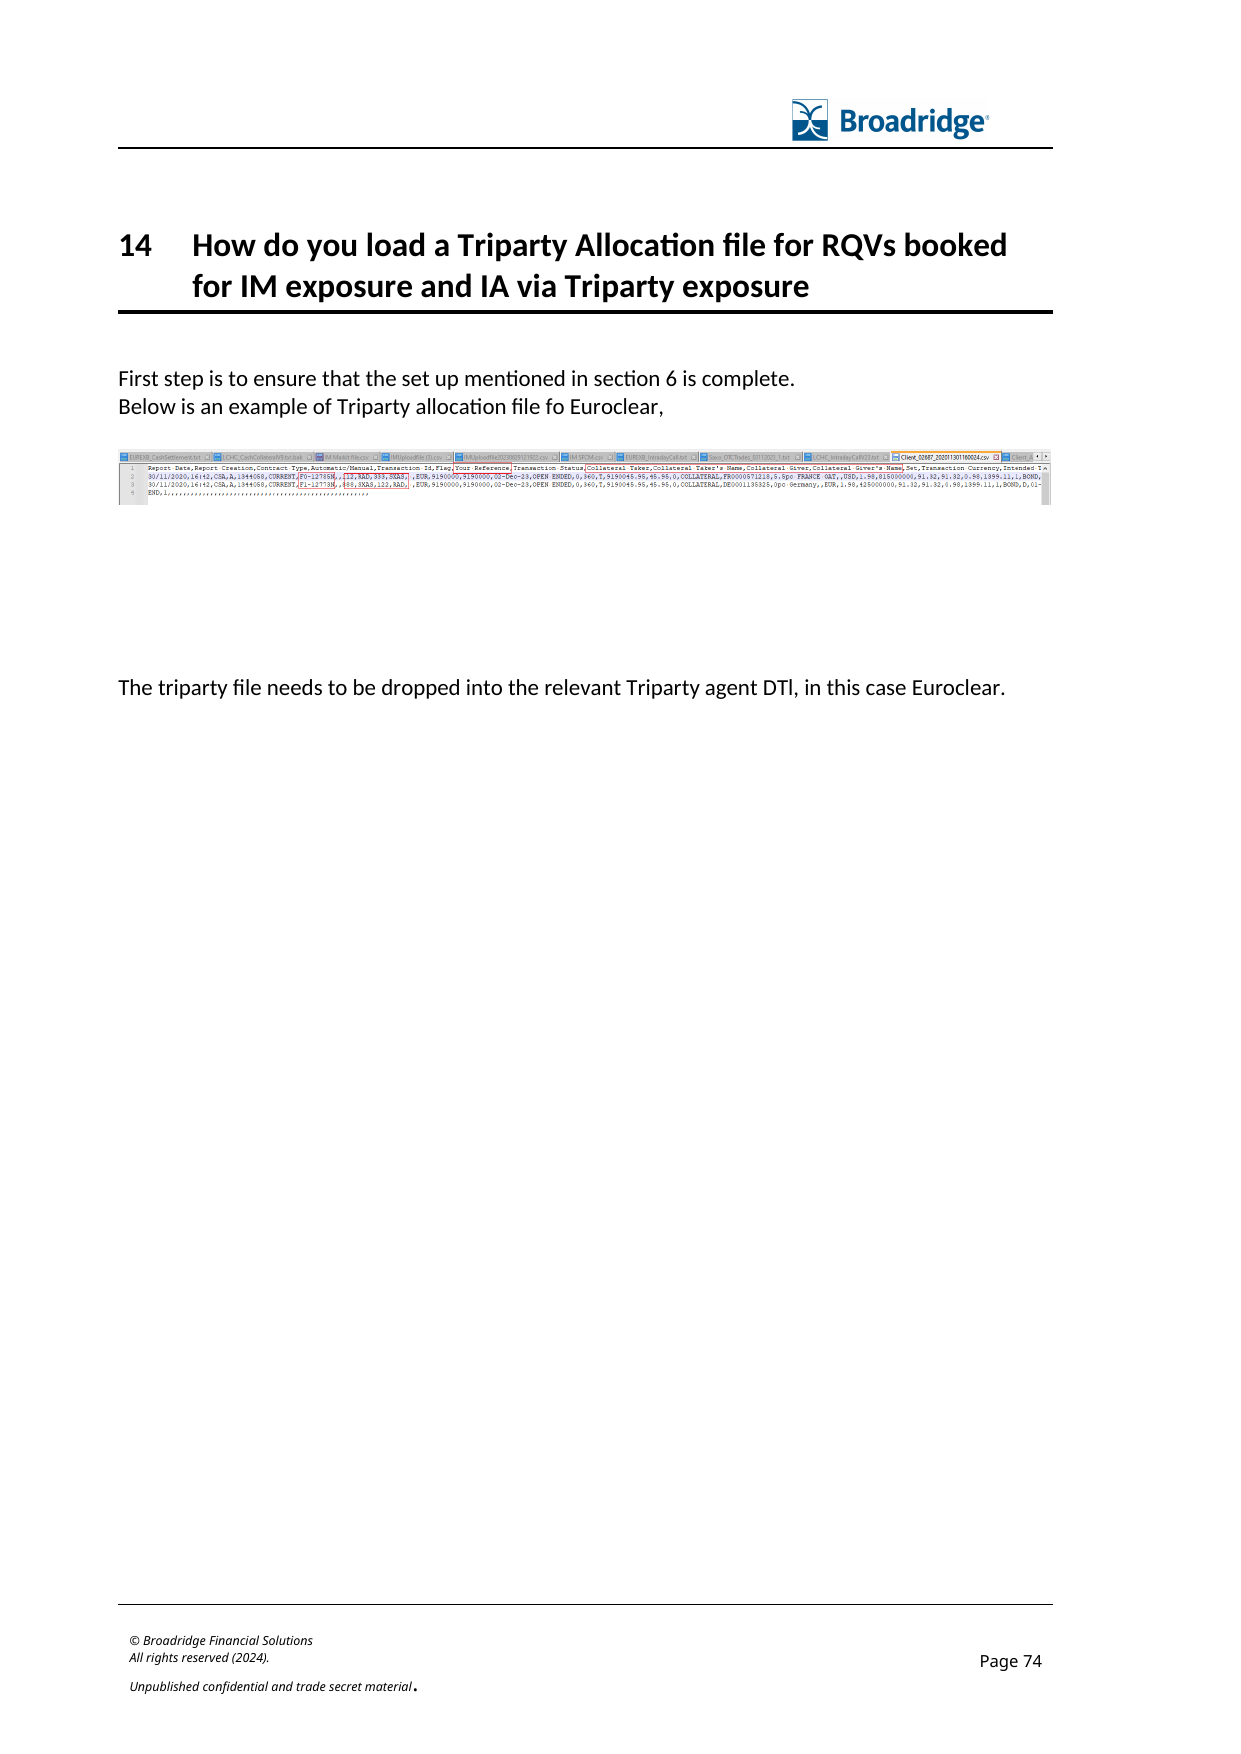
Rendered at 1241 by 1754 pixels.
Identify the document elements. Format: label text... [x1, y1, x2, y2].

text First step is to ensure that the set up mentioned in section 6 is complete. [118, 364, 1053, 392]
picture [792, 98, 990, 142]
subtitle How do you load a Triparty Allocation file for RQVs booked for IM exposure and IA via Triparty exposure [118, 224, 1053, 310]
text The triparty file needs to be dropped into the relevant Triparty agent DTl, in this case Euroclear. [118, 673, 1053, 701]
text Below is an example of Triparty allocation file fo Euroclear, [118, 392, 1053, 420]
picture [118, 448, 1051, 673]
